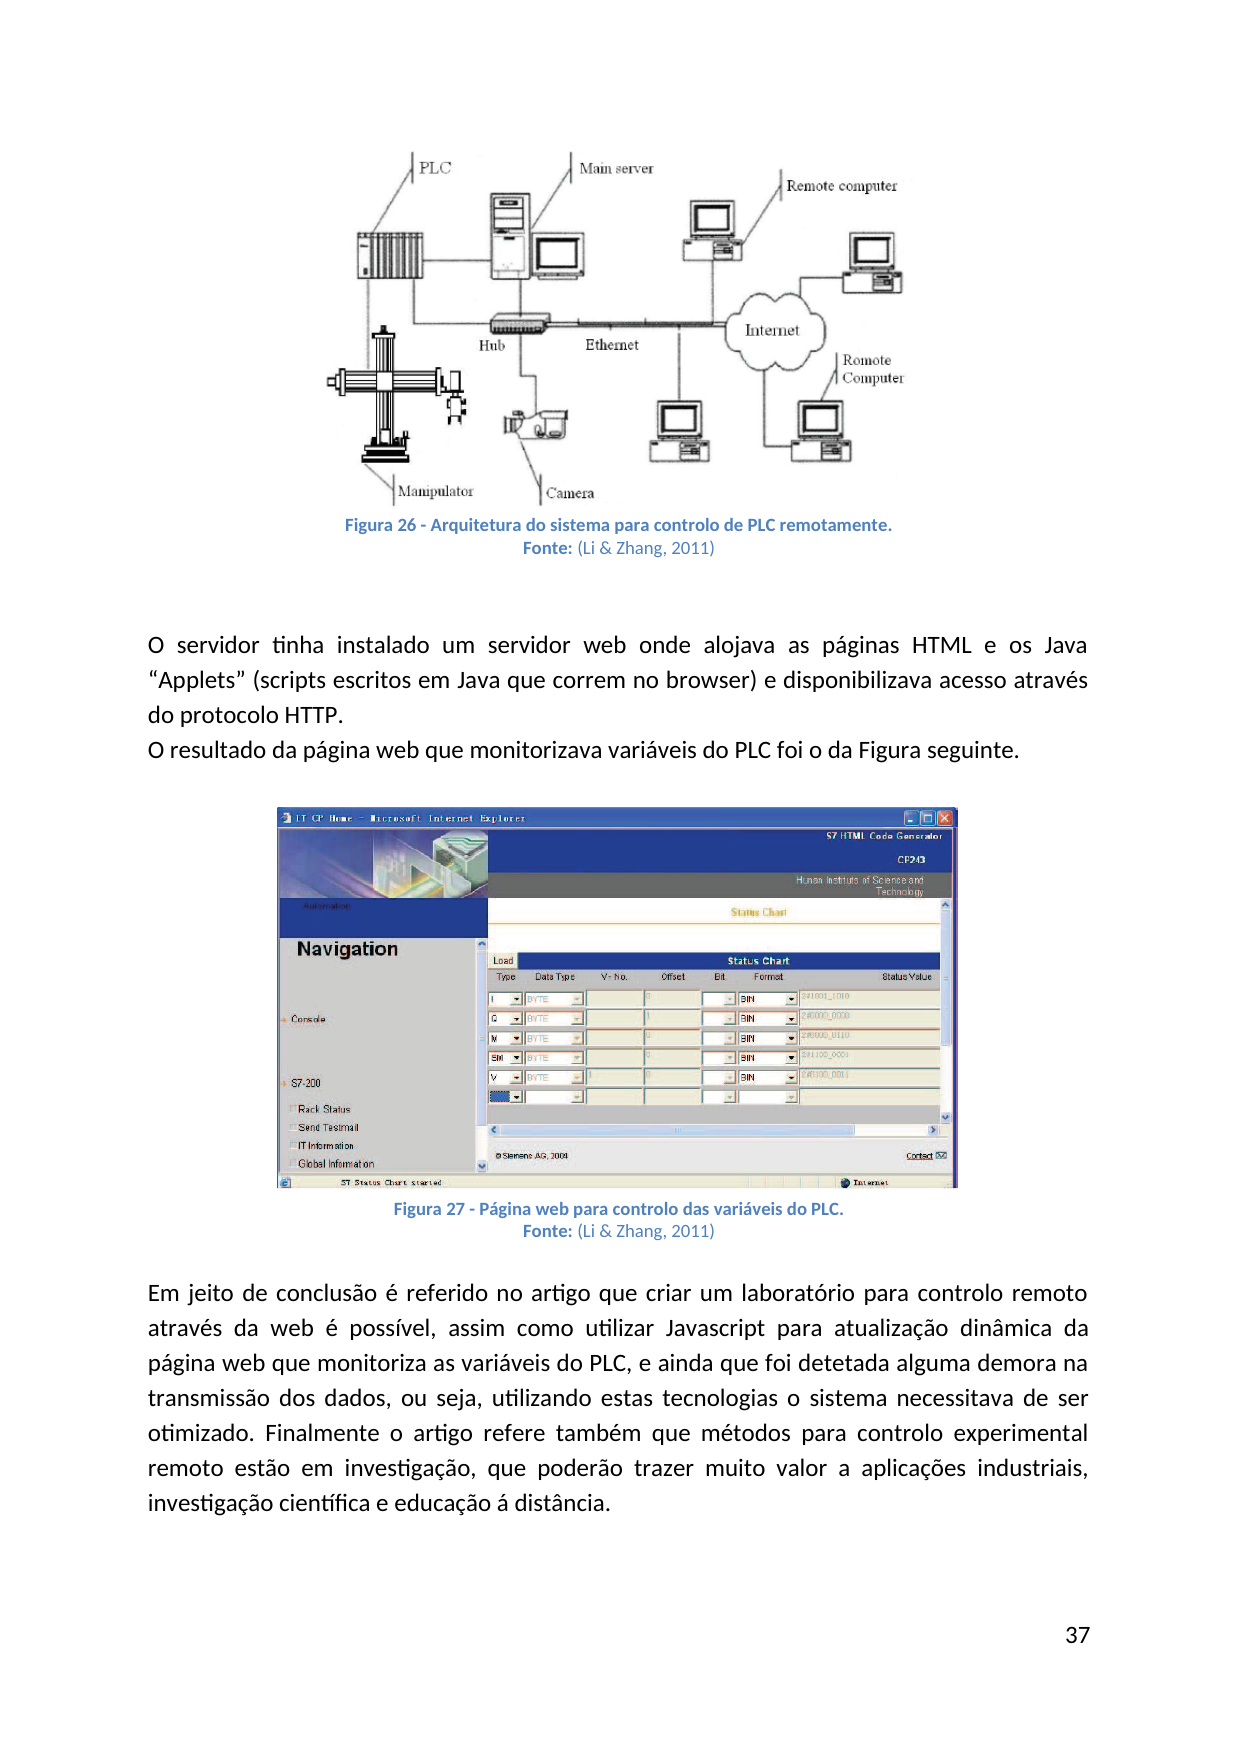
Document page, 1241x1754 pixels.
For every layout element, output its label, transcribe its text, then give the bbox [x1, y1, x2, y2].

text Fonte: (Li & Zhang, 2011) [148, 1219, 1090, 1242]
text Fonte: (Li & Zhang, 2011) [148, 536, 1090, 559]
text O resultado da página web que monitorizava variáveis do PLC foi o da Figura seguinte. [148, 734, 1090, 765]
picture [316, 150, 922, 509]
picture [274, 804, 964, 1193]
text Em jeito de conclusão é referido no artigo que criar um laboratório para controlo remoto através da web é possível, assim como utilizar Javascript para atualização dinâmica da página web que monitoriza as variáveis do PLC, e ainda que foi detetada alguma demora na transmissão dos dados, ou seja, utilizando estas tecnologias o sistema necessitava de ser otimizado. Finalmente o artigo refere também que métodos para controlo experimental remoto estão em investigação, que poderão trazer muito valor a aplicações industriais, investigação científica e educação á distância. [148, 1277, 1090, 1518]
text O servidor tinha instalado um servidor web onde alojava as páginas HTML e os Java “Applets” (scripts escritos em Java que correm no browser) e disponibilizava acesso através do protocolo HTTP. [148, 629, 1090, 730]
